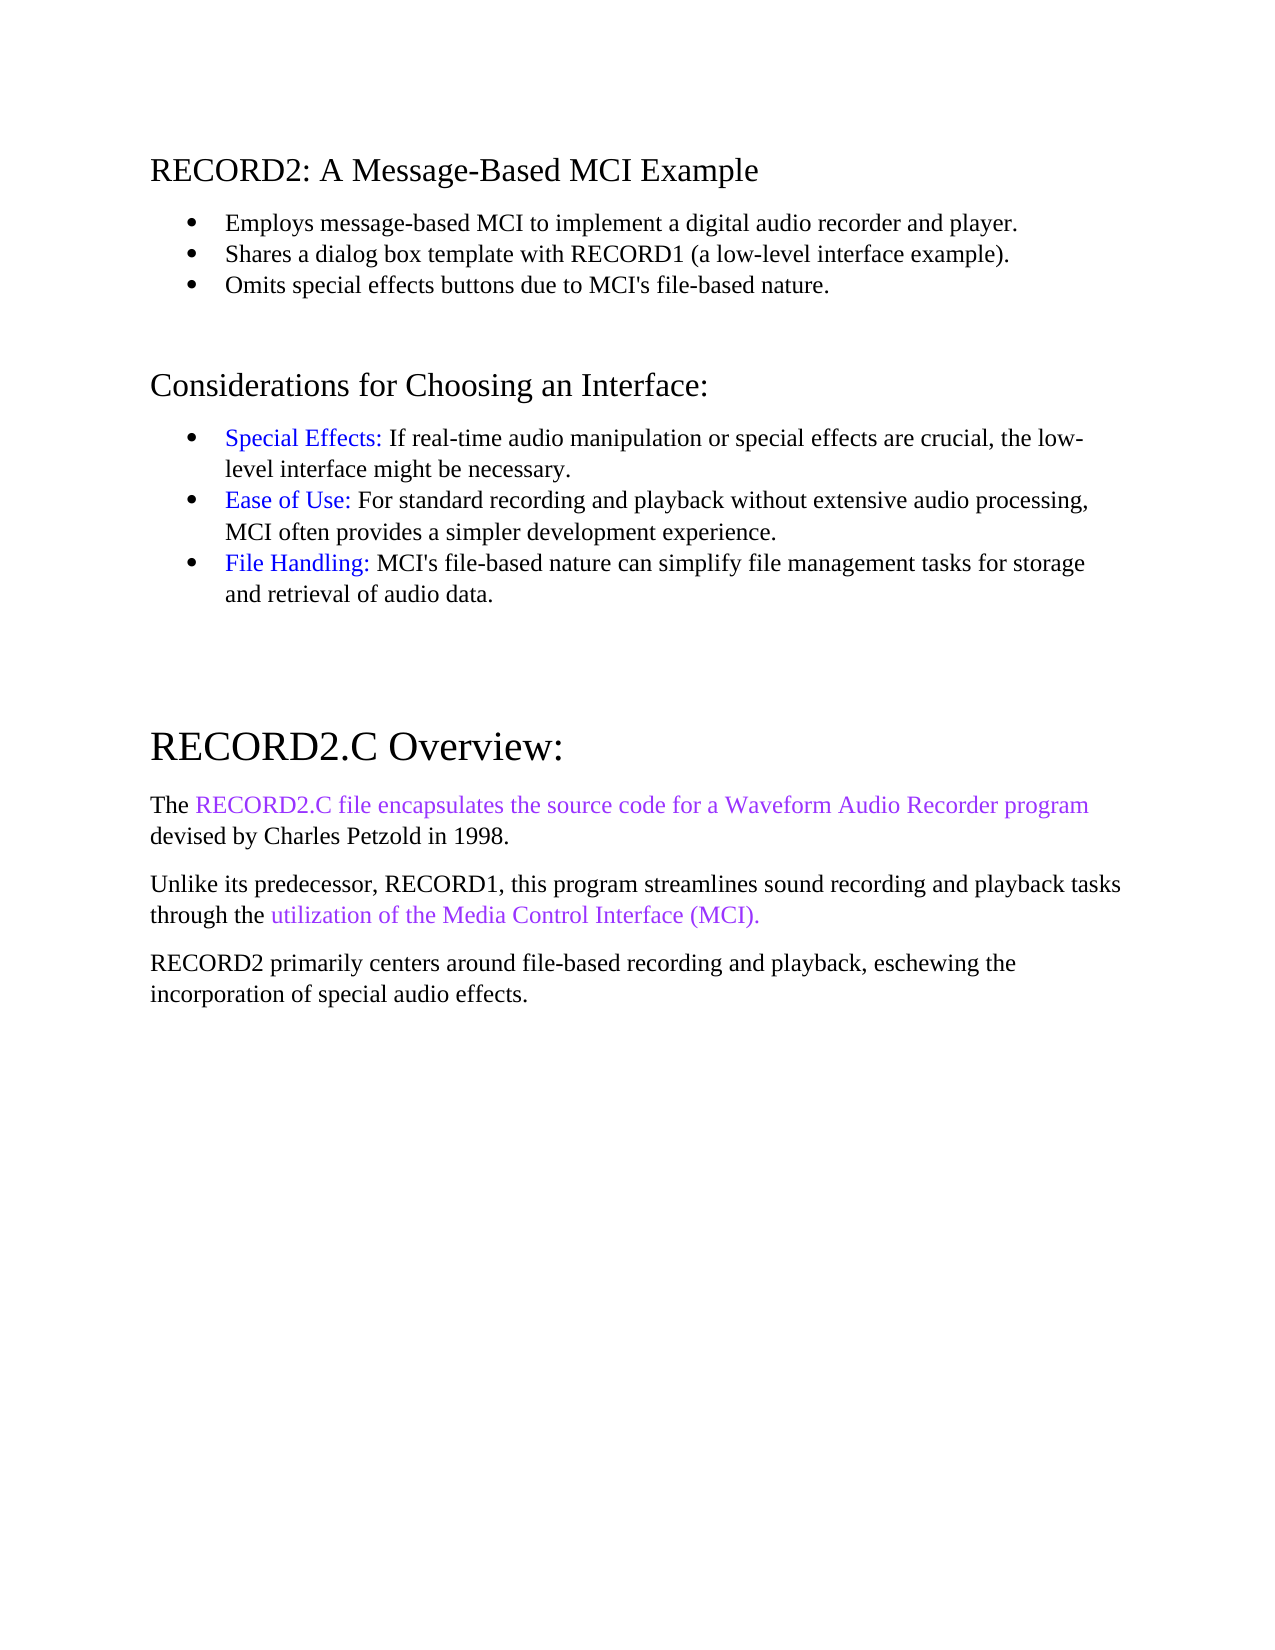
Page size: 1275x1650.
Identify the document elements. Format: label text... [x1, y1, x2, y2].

text RECORD2 primarily centers around file-based recording and playback, eschewing the incorporation of special audio effects. [150, 948, 1125, 1007]
list Shares a dialog box template with RECORD1 (a low-level interface example). [187, 239, 1125, 268]
text The RECORD2.C file encapsulates the source code for a Waveform Audio Recorder program devised by Charles Petzold in 1998. [150, 790, 1125, 850]
list File Handling: MCI's file-based nature can simplify file management tasks for storage and retrieval of audio data. [187, 548, 1125, 607]
text Unlike its predecessor, RECORD1, this program streamlines sound recording and playback tasks through the utilization of the Media Control Interface (MCI). [150, 869, 1125, 929]
list Special Effects: If real-time audio manipulation or special effects are crucial, the low-level interface might be necessary. [187, 423, 1125, 483]
list Ease of Use: For standard recording and playback without extensive audio processing, MCI often provides a simpler development experience. [187, 486, 1125, 545]
text RECORD2: A Message-Based MCI Example [150, 150, 1125, 188]
list Omits special effects buttons due to MCI's file-based nature. [187, 270, 1125, 299]
text RECORD2.C Overview: [150, 722, 1125, 770]
list Employs message-based MCI to implement a digital audio recorder and player. [187, 208, 1125, 237]
text Considerations for Choosing an Interface: [150, 366, 1125, 404]
